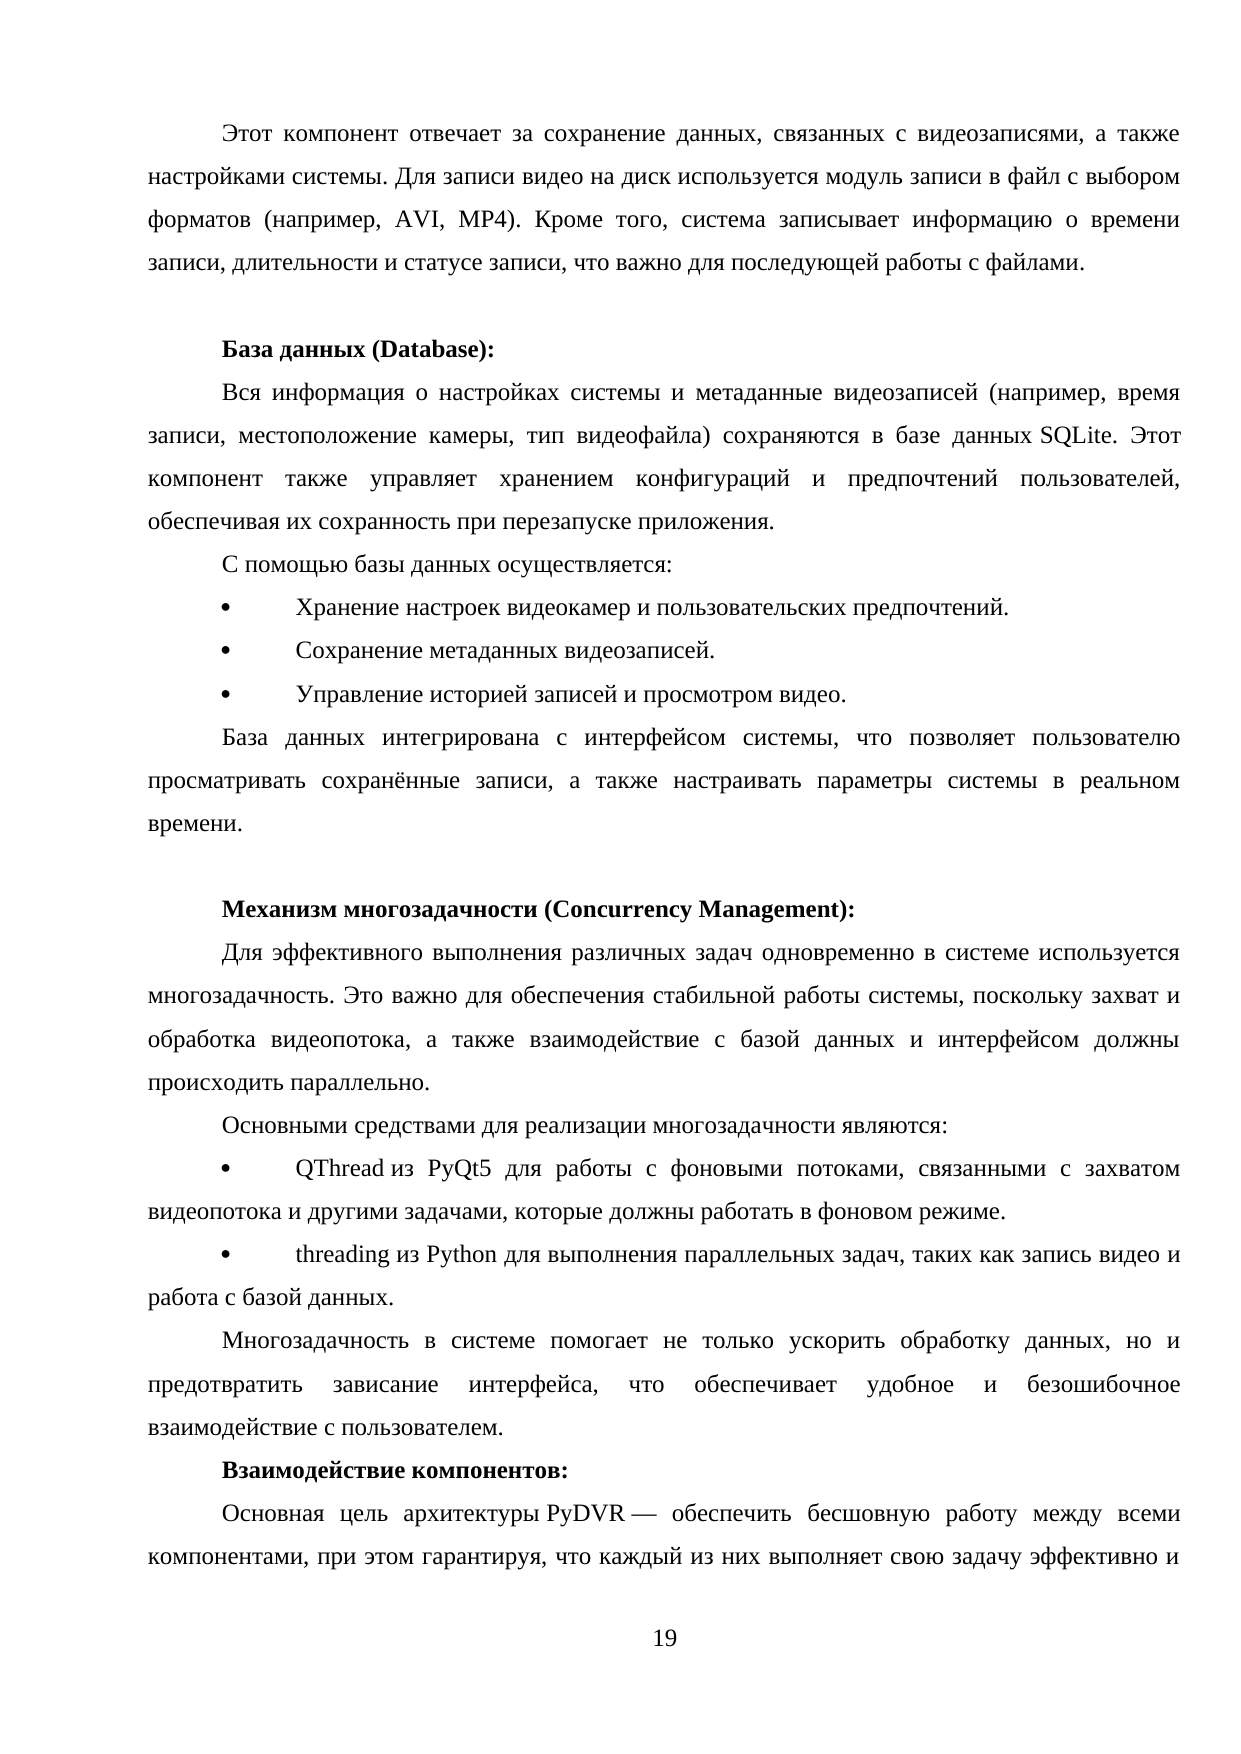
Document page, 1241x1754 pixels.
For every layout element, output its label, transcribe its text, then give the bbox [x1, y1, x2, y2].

list Хранение настроек видеокамер и пользовательских предпочтений. [148, 592, 1181, 621]
text Взаимодействие компонентов: [148, 1455, 1181, 1484]
text Этот компонент отвечает за сохранение данных, связанных с видеозаписями, а также настройками системы. Для записи видео на диск используется модуль записи в файл с выбором форматов (например, AVI, MP4). Кроме того, система записывает информацию о времени записи, длительности и статусе записи, что важно для последующей работы с файлами. [148, 118, 1181, 276]
list QThread из PyQt5 для работы с фоновыми потоками, связанными с захватом видеопотока и другими задачами, которые должны работать в фоновом режиме. [148, 1153, 1181, 1225]
text База данных (Database): [148, 334, 1181, 362]
text Вся информация о настройках системы и метаданные видеозаписей (например, время записи, местоположение камеры, тип видеофайла) сохраняются в базе данных SQLite. Этот компонент также управляет хранением конфигураций и предпочтений пользователей, обеспечивая их сохранность при перезапуске приложения. [148, 377, 1181, 535]
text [148, 1498, 1181, 1570]
text База данных интегрирована с интерфейсом системы, что позволяет пользователю просматривать сохранённые записи, а также настраивать параметры системы в реальном времени. [148, 722, 1181, 837]
text Основными средствами для реализации многозадачности являются: [148, 1110, 1181, 1139]
text Многозадачность в системе помогает не только ускорить обработку данных, но и предотвратить зависание интерфейса, что обеспечивает удобное и безошибочное взаимодействие с пользователем. [148, 1326, 1181, 1441]
text Механизм многозадачности (Concurrency Management): [148, 894, 1181, 923]
text С помощью базы данных осуществляется: [148, 549, 1181, 578]
list Управление историей записей и просмотром видео. [148, 679, 1181, 707]
text Для эффективного выполнения различных задач одновременно в системе используется многозадачность. Это важно для обеспечения стабильной работы системы, поскольку захват и обработка видеопотока, а также взаимодействие с базой данных и интерфейсом должны происходить параллельно. [148, 937, 1181, 1096]
list Сохранение метаданных видеозаписей. [148, 636, 1181, 664]
list threading из Python для выполнения параллельных задач, таких как запись видео и работа с базой данных. [148, 1239, 1181, 1311]
